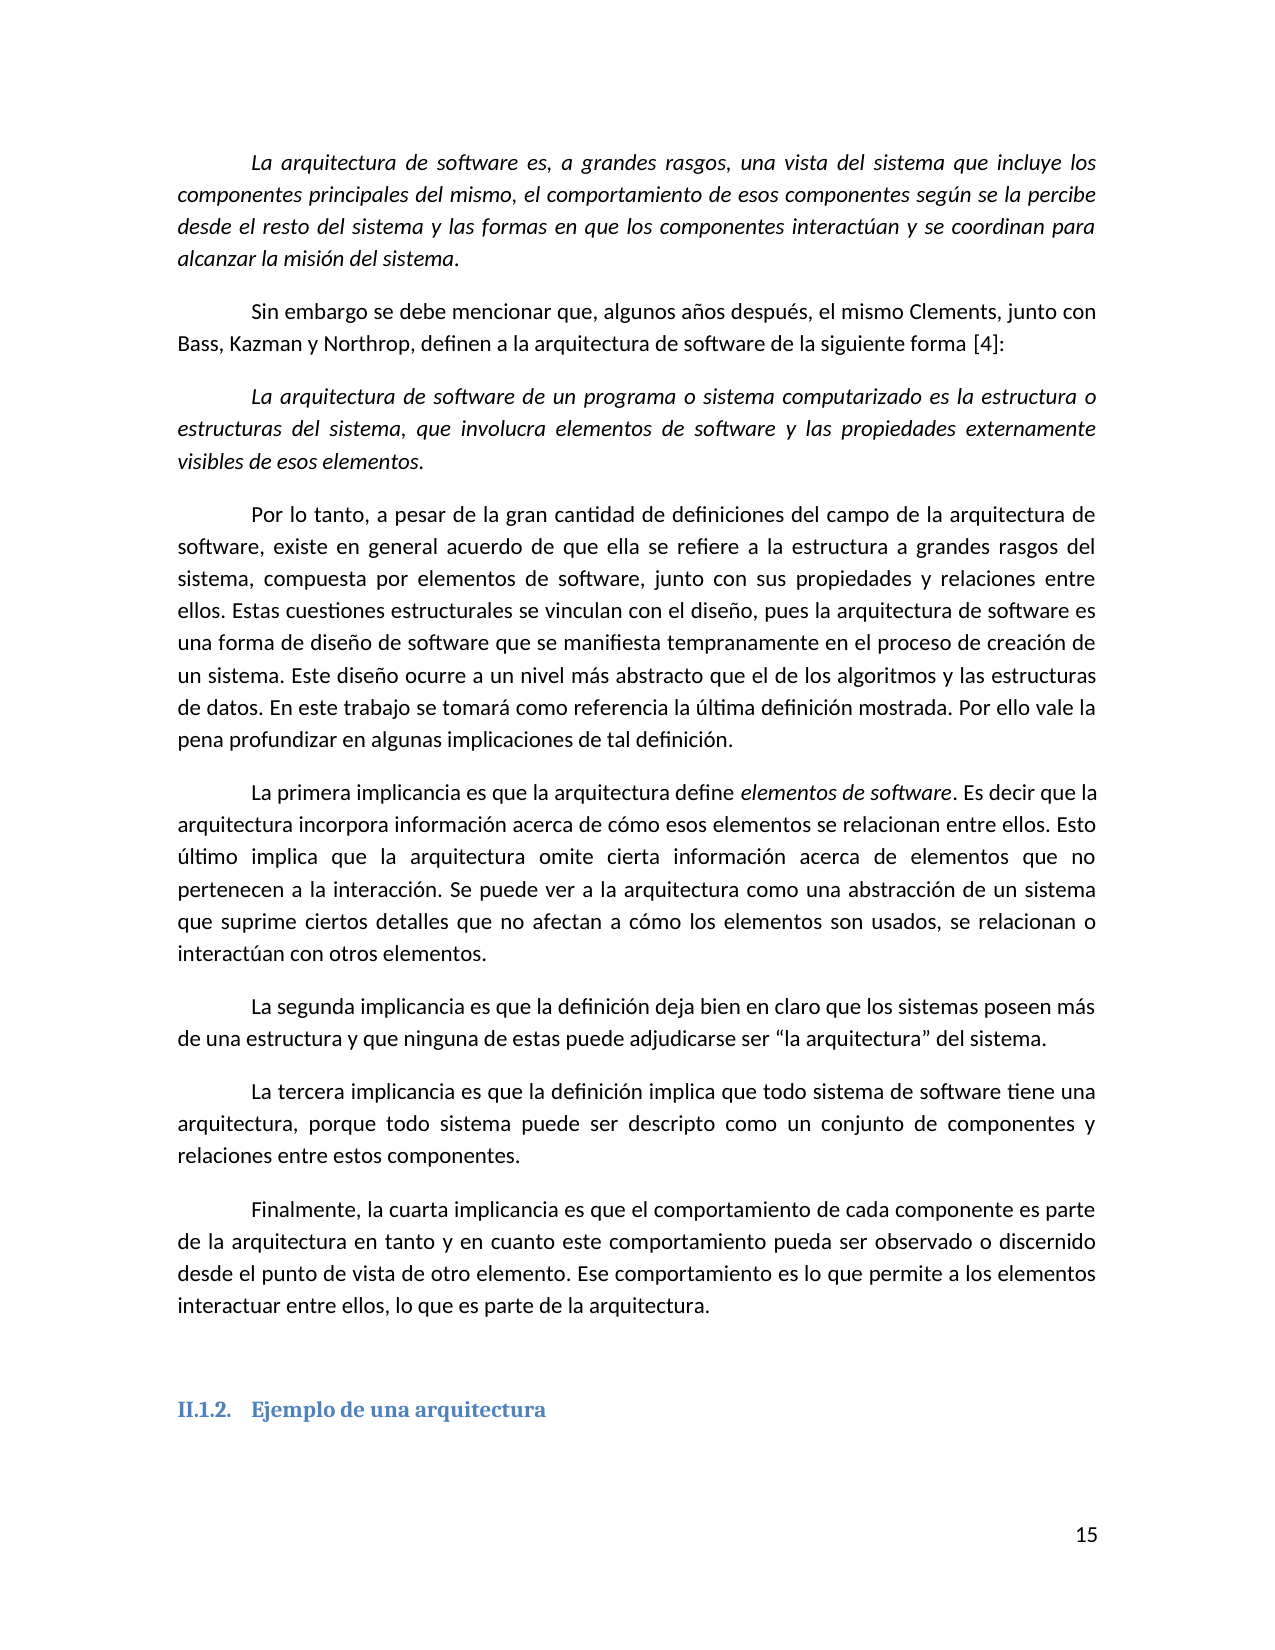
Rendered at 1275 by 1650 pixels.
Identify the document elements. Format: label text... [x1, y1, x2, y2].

text La primera implicancia es que la arquitectura define elementos de software. Es decir que la arquitectura incorpora información acerca de cómo esos elementos se relacionan entre ellos. Esto último implica que la arquitectura omite cierta información acerca de elementos que no pertenecen a la interacción. Se puede ver a la arquitectura como una abstracción de un sistema que suprime ciertos detalles que no afectan a cómo los elementos son usados, se relacionan o interactúan con otros elementos. [177, 778, 1098, 967]
text La arquitectura de software de un programa o sistema computarizado es la estructura o estructuras del sistema, que involucra elementos de software y las propiedades externamente visibles de esos elementos. [177, 382, 1098, 475]
text Por lo tanto, a pesar de la gran cantidad de definiciones del campo de la arquitectura de software, existe en general acuerdo de que ella se refiere a la estructura a grandes rasgos del sistema, compuesta por elementos de software, junto con sus propiedades y relaciones entre ellos. Estas cuestiones estructurales se vinculan con el diseño, pues la arquitectura de software es una forma de diseño de software que se manifiesta tempranamente en el proceso de creación de un sistema. Este diseño ocurre a un nivel más abstracto que el de los algoritmos y las estructuras de datos. En este trabajo se tomará como referencia la última definición mostrada. Por ello vale la pena profundizar en algunas implicaciones de tal definición. [177, 500, 1098, 753]
subtitle Ejemplo de una arquitectura [177, 1397, 1098, 1424]
text La tercera implicancia es que la definición implica que todo sistema de software tiene una arquitectura, porque todo sistema puede ser descripto como un conjunto de componentes y relaciones entre estos componentes. [177, 1077, 1098, 1170]
text La segunda implicancia es que la definición deja bien en claro que los sistemas poseen más de una estructura y que ninguna de estas puede adjudicarse ser “la arquitectura” del sistema. [177, 992, 1098, 1052]
text Sin embargo se debe mencionar que, algunos años después, el mismo Clements, junto con Bass, Kazman y Northrop, definen a la arquitectura de software de la siguiente forma : [177, 297, 1098, 357]
text La arquitectura de software es, a grandes rasgos, una vista del sistema que incluye los componentes principales del mismo, el comportamiento de esos componentes según se la percibe desde el resto del sistema y las formas en que los componentes interactúan y se coordinan para alcanzar la misión del sistema. [177, 148, 1098, 272]
text Finalmente, la cuarta implicancia es que el comportamiento de cada componente es parte de la arquitectura en tanto y en cuanto este comportamiento pueda ser observado o discernido desde el punto de vista de otro elemento. Ese comportamiento es lo que permite a los elementos interactuar entre ellos, lo que es parte de la arquitectura. [177, 1195, 1098, 1319]
